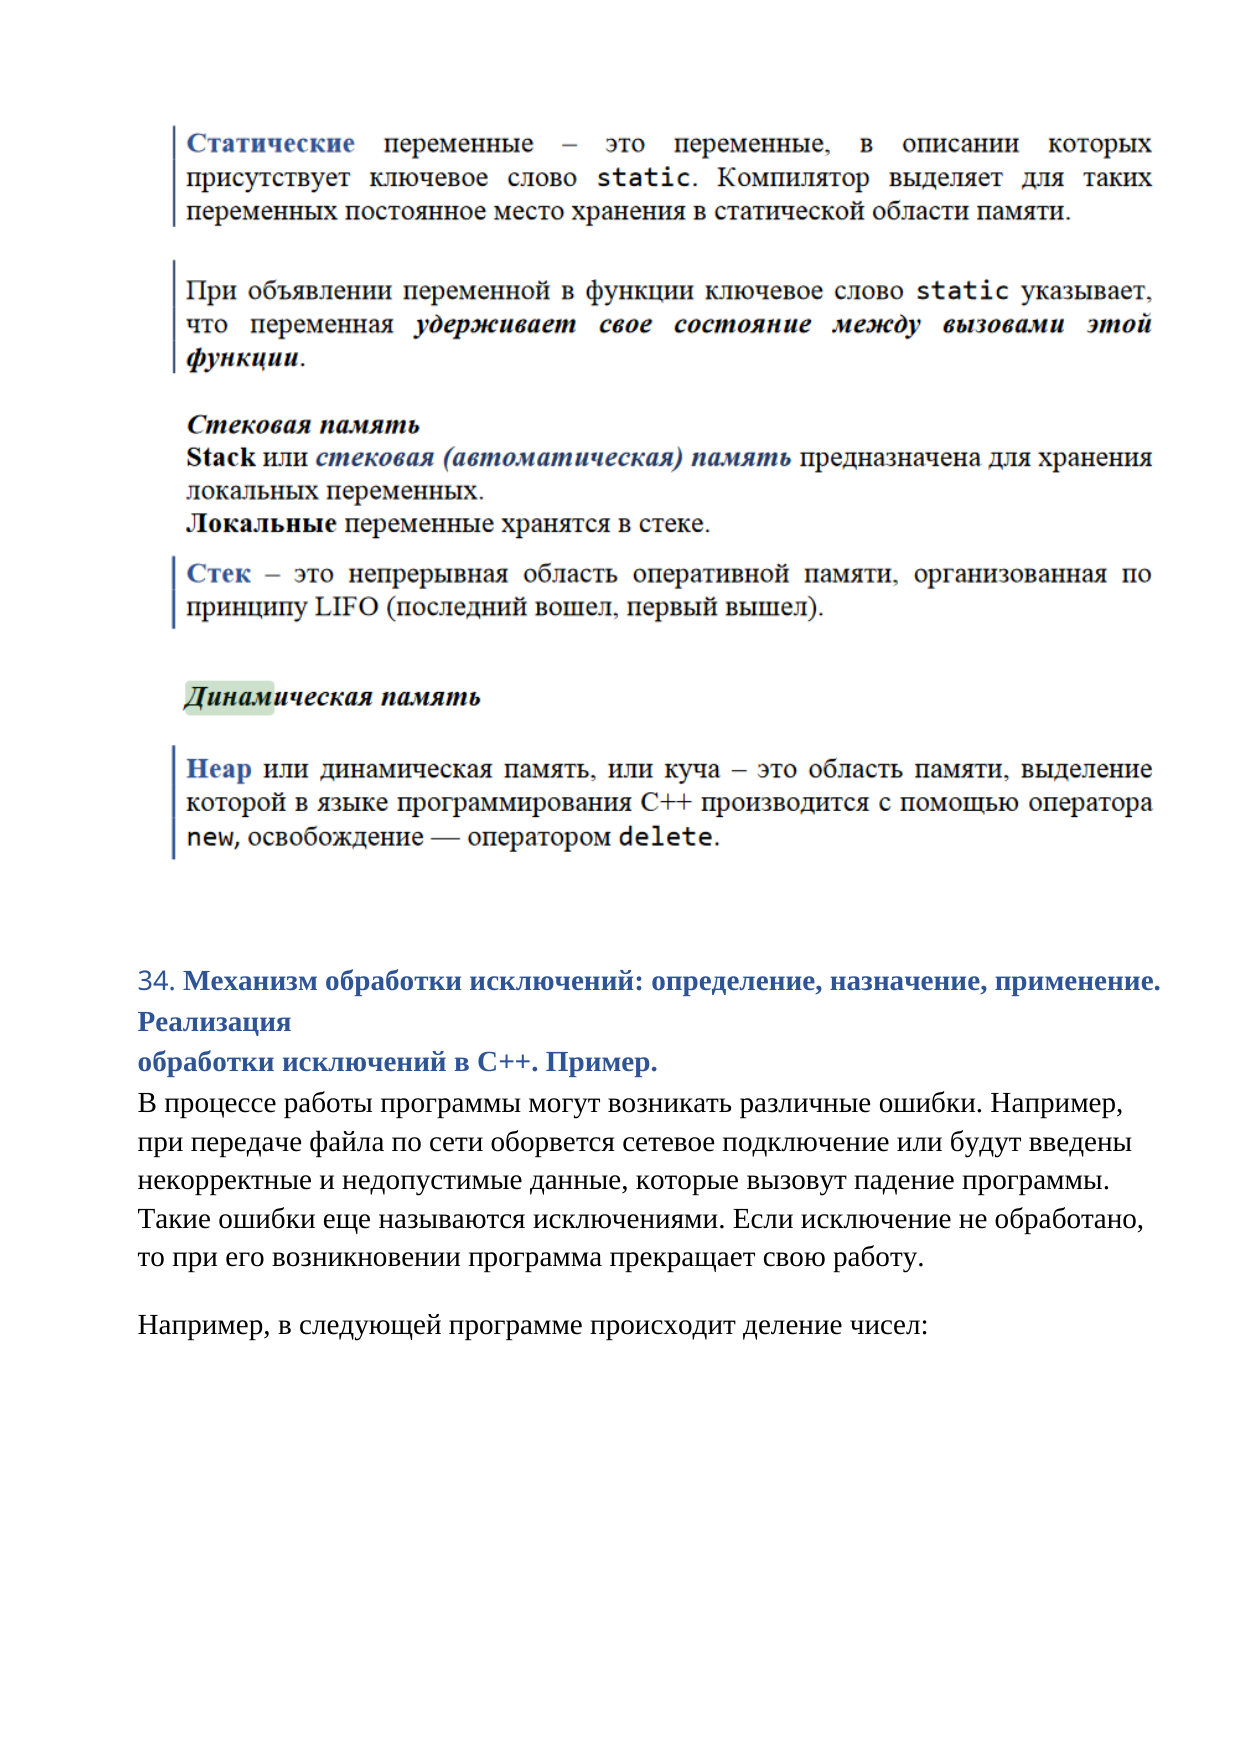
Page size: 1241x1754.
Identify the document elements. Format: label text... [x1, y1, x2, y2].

text Например, в следующей программе происходит деление чисел: [137, 1307, 1176, 1341]
picture [137, 108, 1183, 878]
text В процессе работы программы могут возникать различные ошибки. Например, при передаче файла по сети оборвется сетевое подключение или будут введены некорректные и недопустимые данные, которые вызовут падение программы. Такие ошибки еще называются исключениями. Если исключение не обработано, то при его возникновении программа прекращает свою работу. [137, 1085, 1176, 1273]
subtitle 34. Механизм обработки исключений: определение, назначение, применение. Реализация обработки исключений в C++. Пример. [137, 962, 1176, 1080]
